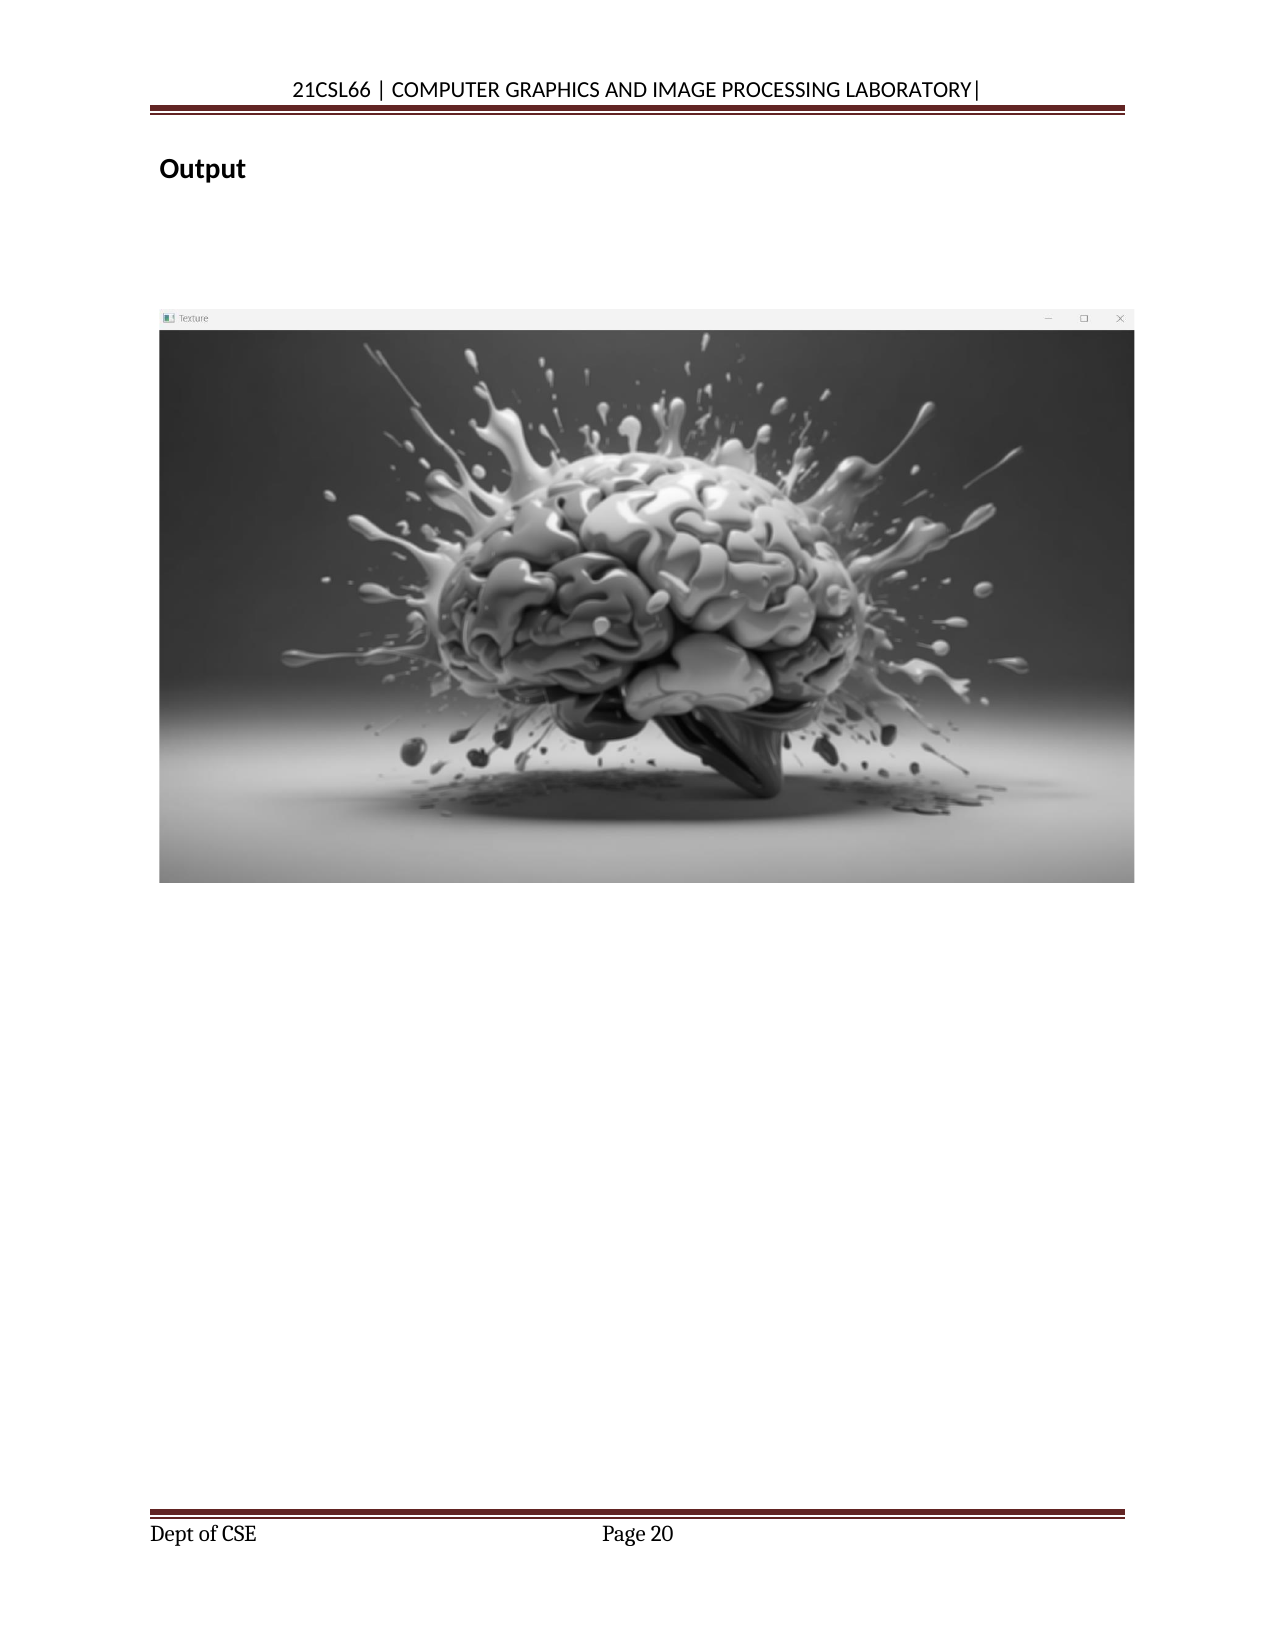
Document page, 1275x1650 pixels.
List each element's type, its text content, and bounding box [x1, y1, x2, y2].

list Output [159, 150, 1125, 186]
